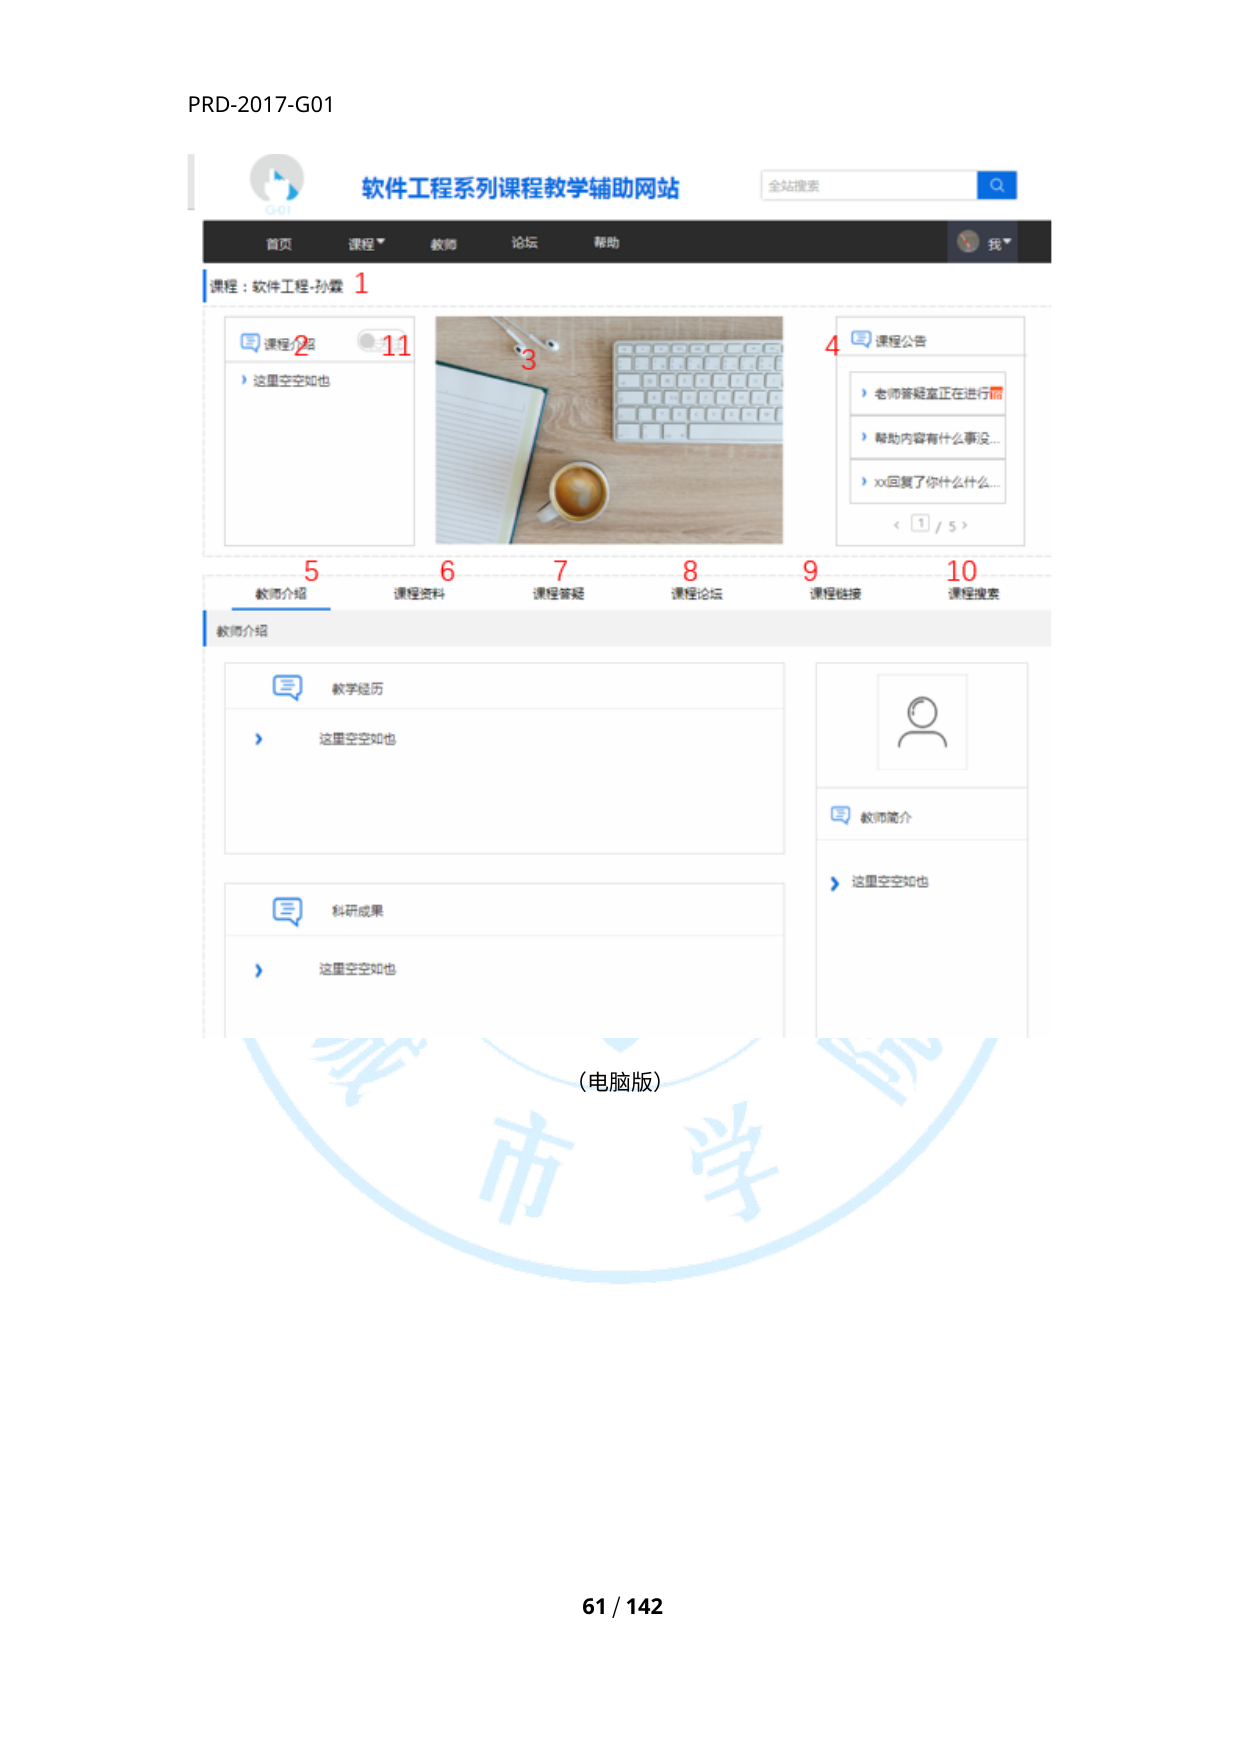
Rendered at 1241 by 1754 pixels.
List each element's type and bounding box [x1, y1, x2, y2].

picture [187, 154, 1052, 1038]
